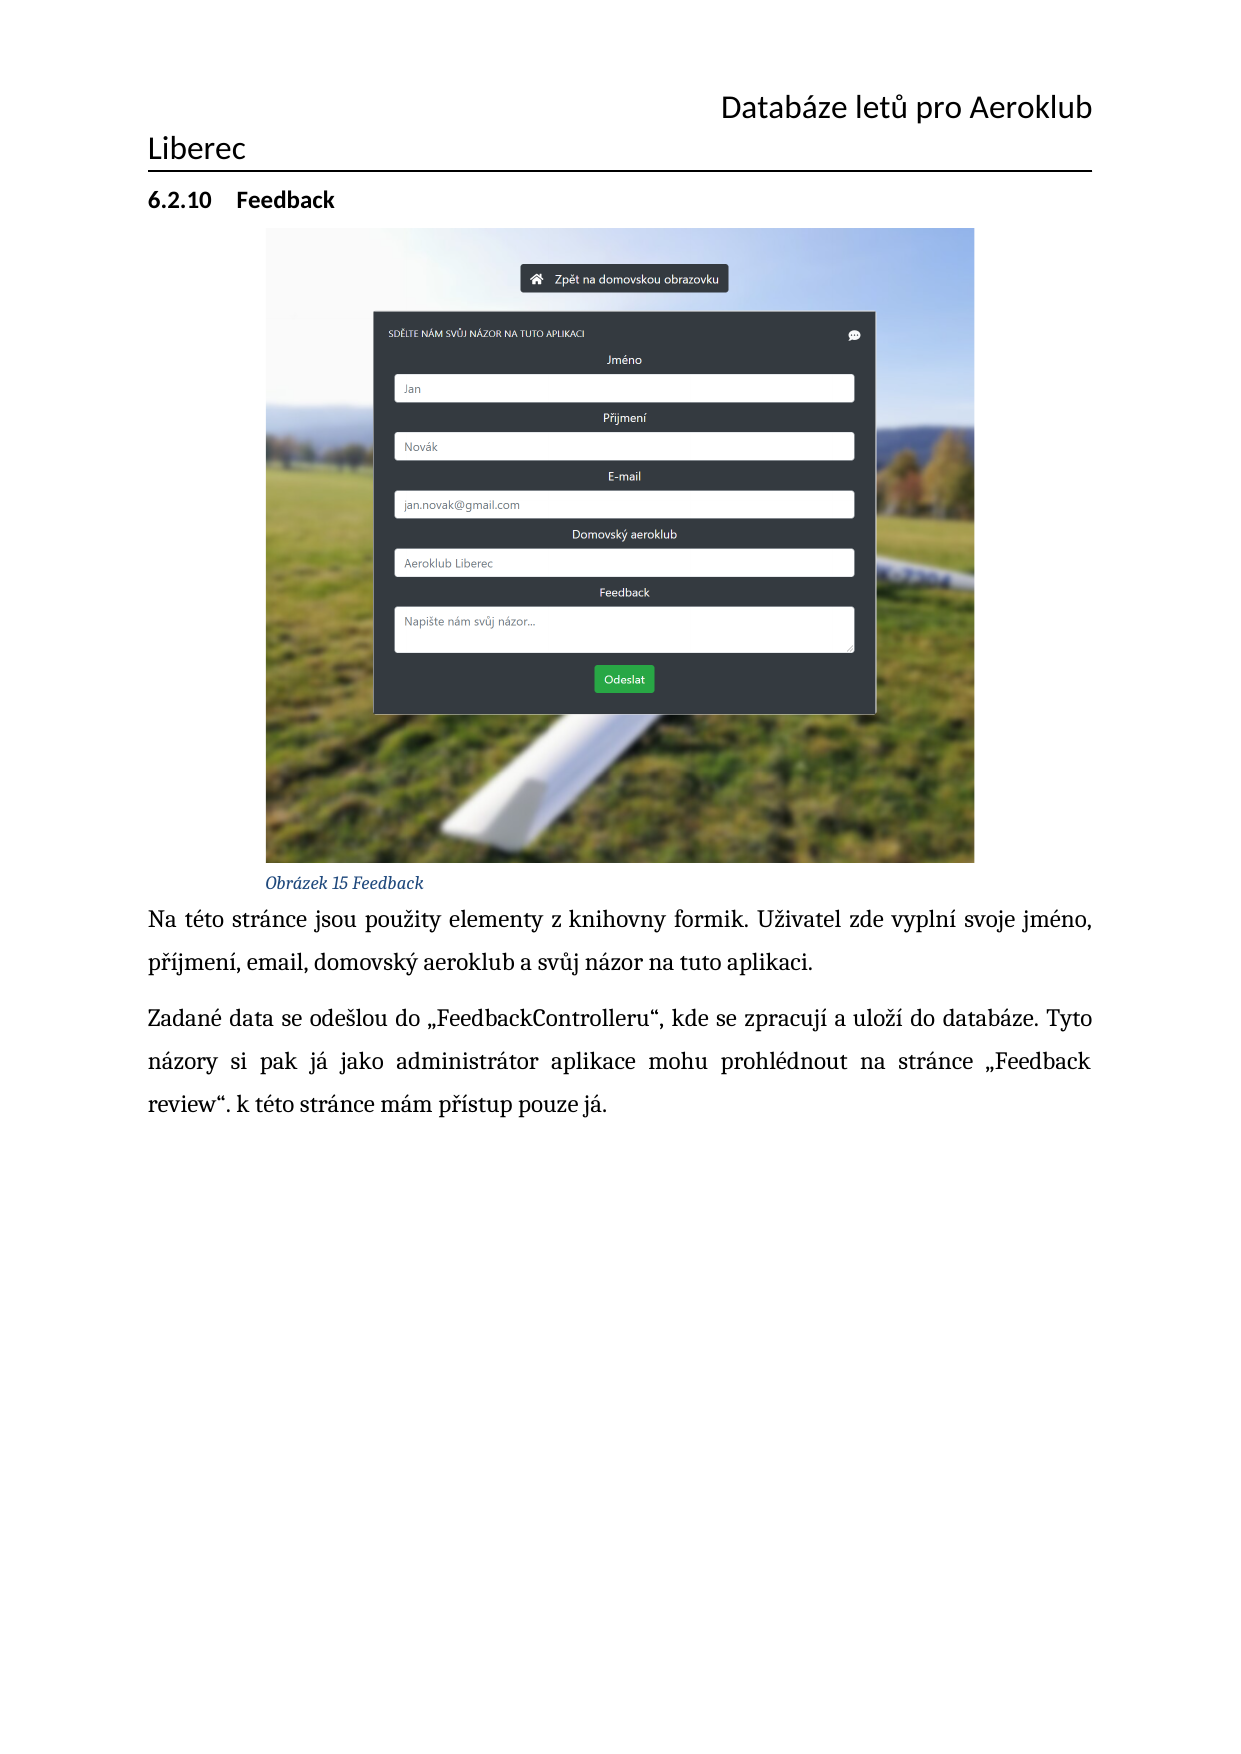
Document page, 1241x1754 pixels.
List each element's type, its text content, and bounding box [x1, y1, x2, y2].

text Zadané data se odešlou do „FeedbackControlleru“, kde se zpracují a uloží do databáze. Tyto názory si pak já jako administrátor aplikace mohu prohlédnout na stránce „Feedback review“. k této stránce mám přístup pouze já. [148, 1004, 1092, 1119]
text Feedback [148, 184, 1092, 215]
picture [265, 228, 975, 863]
